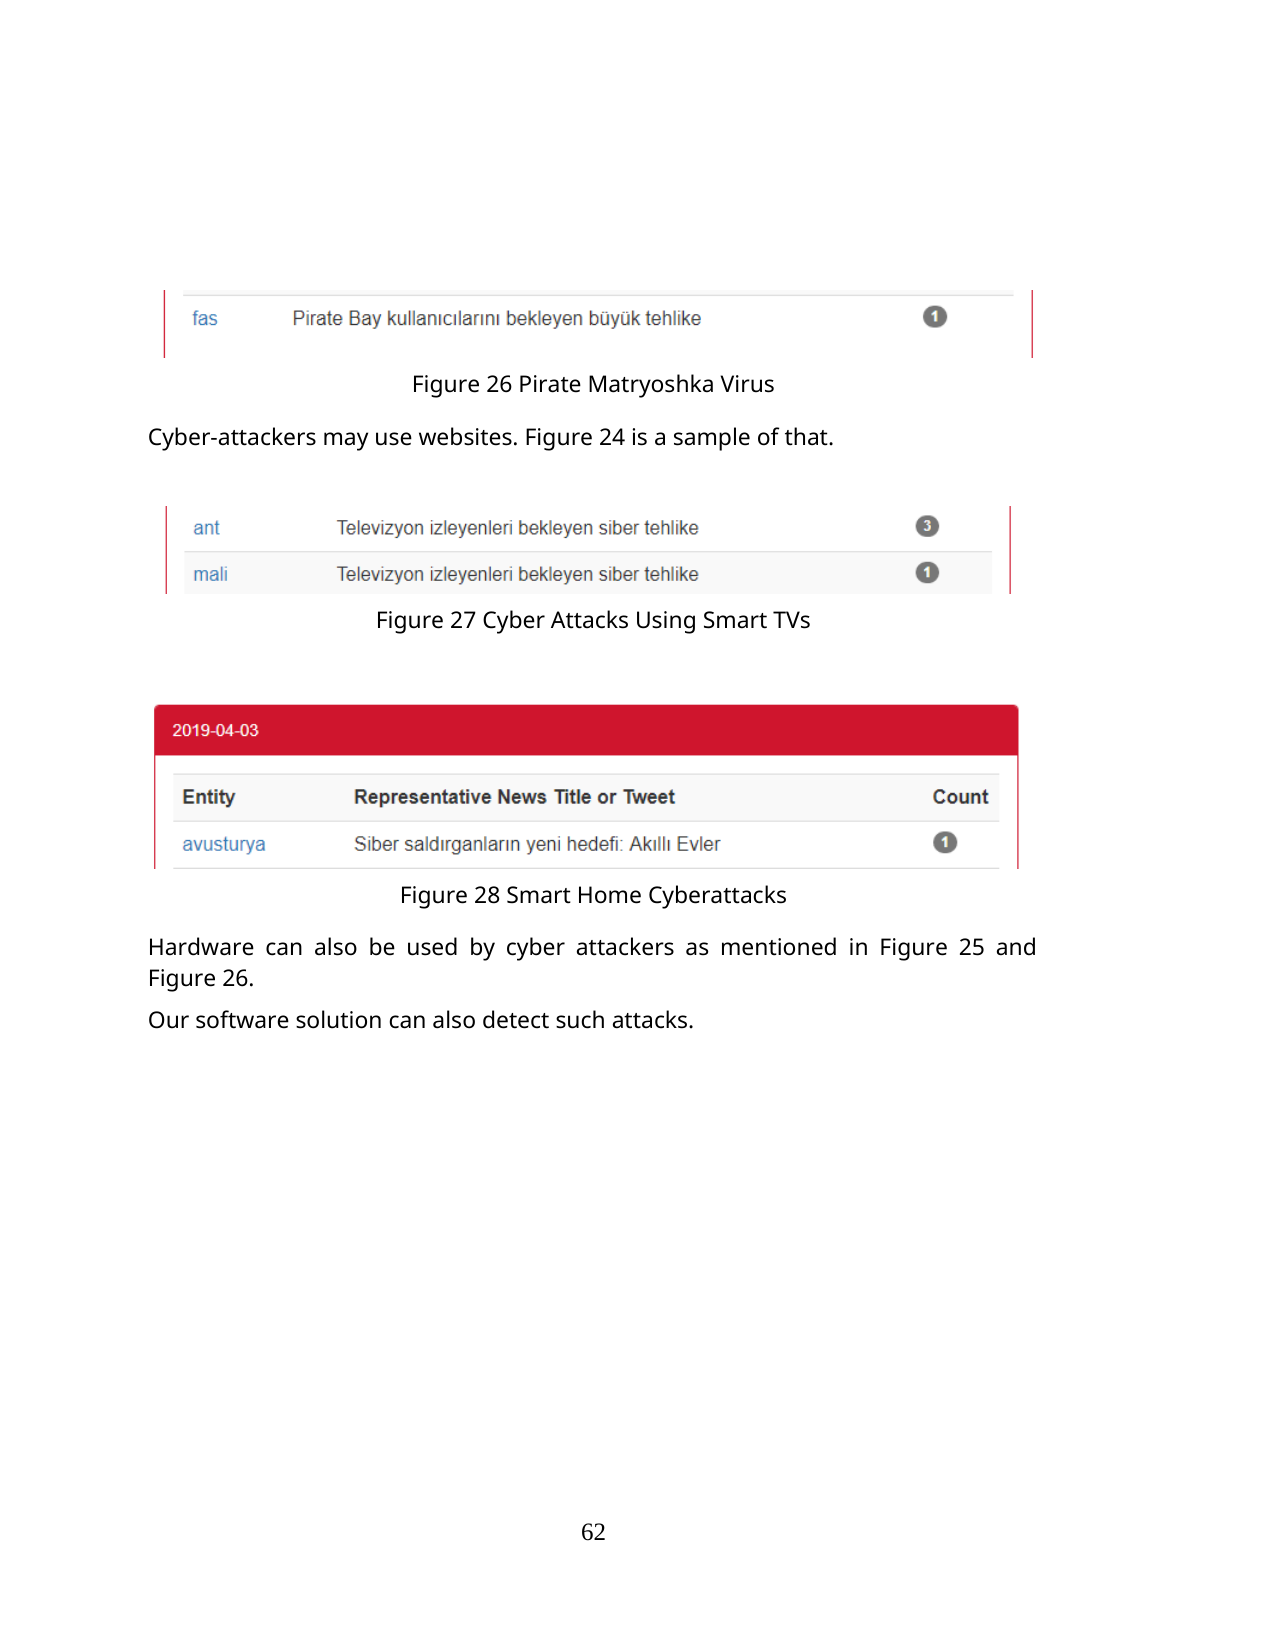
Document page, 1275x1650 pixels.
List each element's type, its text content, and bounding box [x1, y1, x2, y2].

text Our software solution can also detect such attacks. [148, 1004, 1039, 1035]
text Cyber-attackers may use websites. Figure 24 is a sample of that. [148, 420, 1039, 452]
picture [147, 506, 1039, 594]
picture [147, 700, 1039, 869]
text Figure 28 Smart Home Cyberattacks [148, 879, 1039, 910]
text Hardware can also be used by cyber attackers as mentioned in Figure 25 and Figure 26. [148, 931, 1039, 993]
text Figure 26 Pirate Matryoshka Virus [148, 368, 1039, 399]
picture [147, 290, 1039, 358]
text Figure 27 Cyber Attacks Using Smart TVs [148, 604, 1039, 635]
